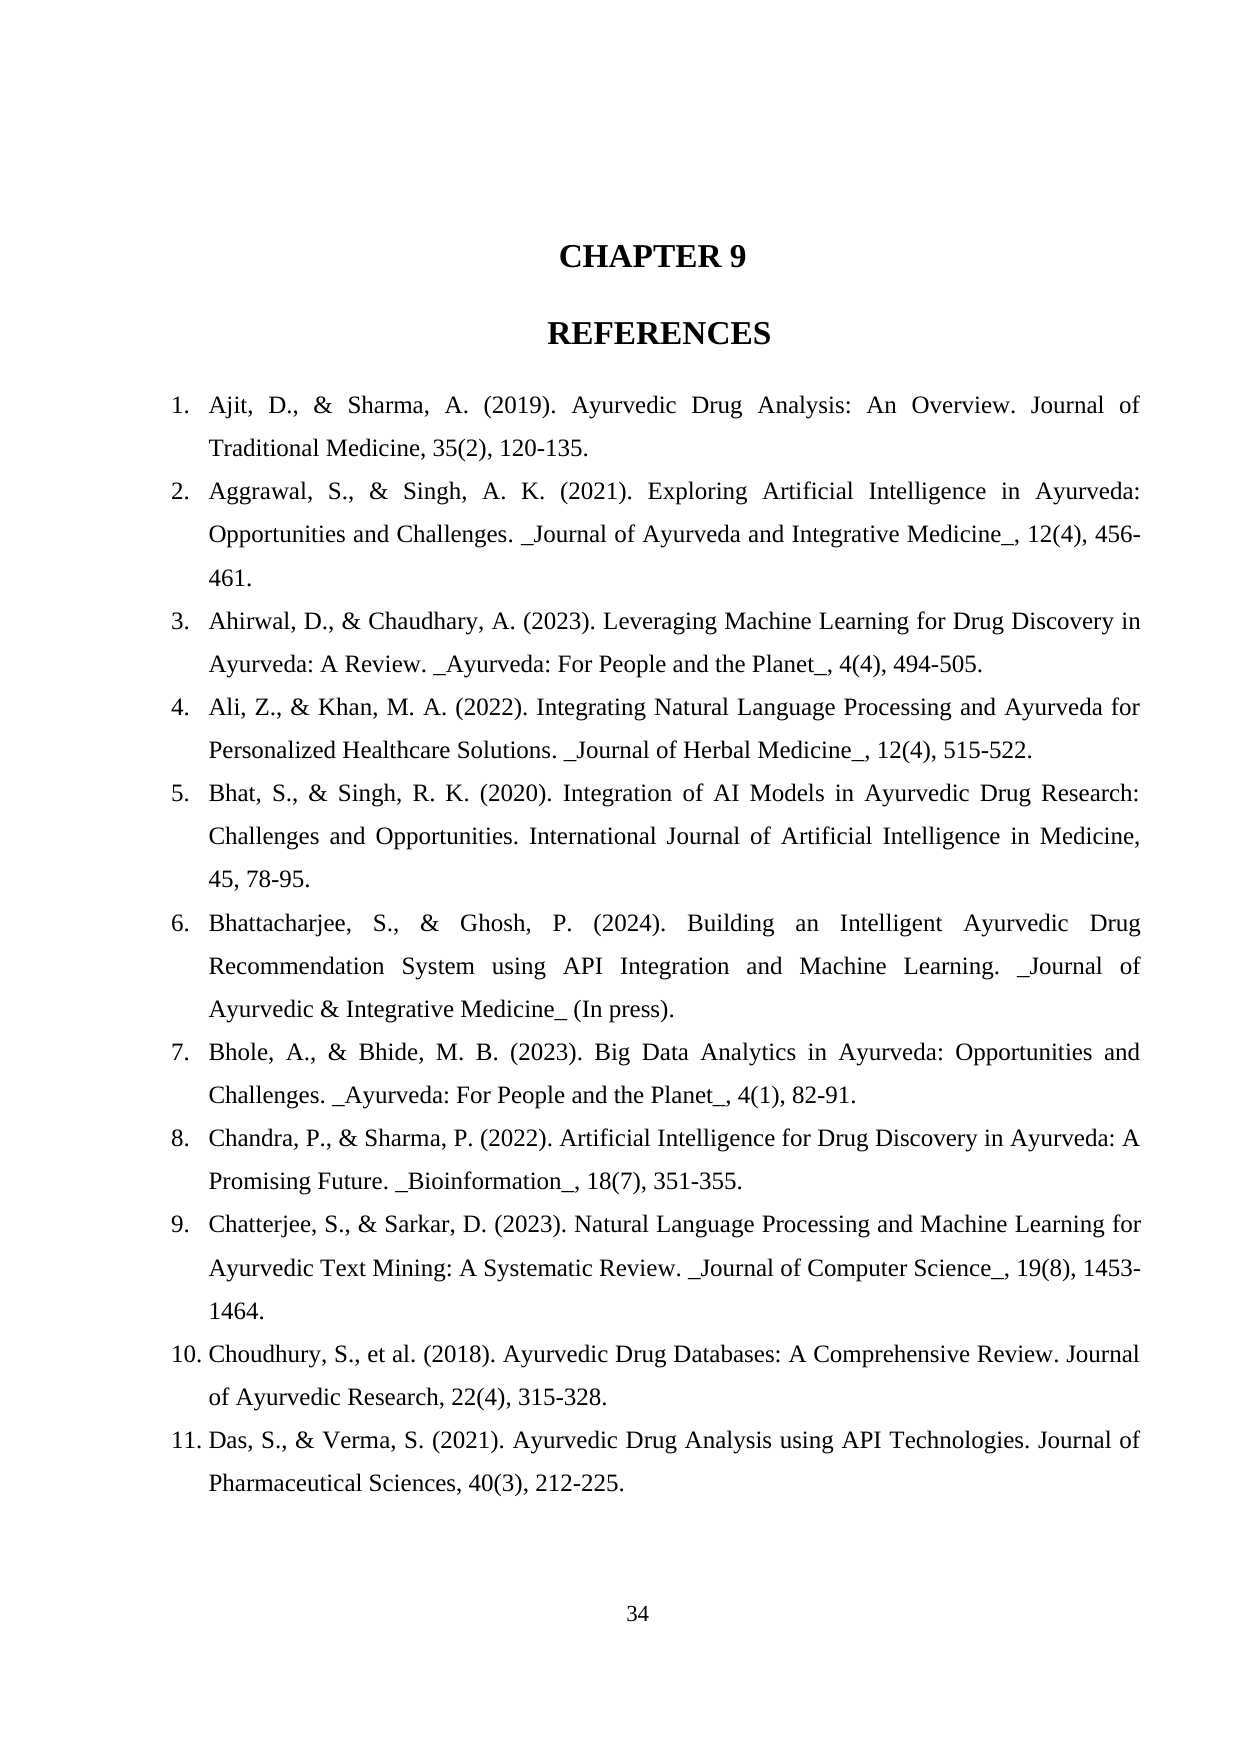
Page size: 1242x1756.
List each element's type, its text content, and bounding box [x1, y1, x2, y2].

list Ahirwal, D., & Chaudhary, A. (2023). Leveraging Machine Learning for Drug Discovery in Ayurveda: A Review. _Ayurveda: For People and the Planet_, 4(4), 494-505. [171, 606, 1142, 678]
list Bhole, A., & Bhide, M. B. (2023). Big Data Analytics in Ayurveda: Opportunities and Challenges. _Ayurveda: For People and the Planet_, 4(1), 82-91. [171, 1037, 1142, 1109]
list Chandra, P., & Sharma, P. (2022). Artificial Intelligence for Drug Discovery in Ayurveda: A Promising Future. _Bioinformation_, 18(7), 351-355. [171, 1123, 1142, 1195]
list Choudhury, S., et al. (2018). Ayurvedic Drug Databases: A Comprehensive Review. Journal of Ayurvedic Research, 22(4), 315-328. [171, 1339, 1142, 1411]
list Bhattacharjee, S., & Ghosh, P. (2024). Building an Intelligent Ayurvedic Drug Recommendation System using API Integration and Machine Learning. _Journal of Ayurvedic & Integrative Medicine_ (In press). [171, 908, 1142, 1023]
list Ajit, D., & Sharma, A. (2019). Ayurvedic Drug Analysis: An Overview. Journal of Traditional Medicine, 35(2), 120-135. [171, 390, 1142, 462]
list Chatterjee, S., & Sarkar, D. (2023). Natural Language Processing and Machine Learning for Ayurvedic Text Mining: A Systematic Review. _Journal of Computer Science_, 19(8), 1453-1464. [171, 1209, 1142, 1324]
list Ali, Z., & Khan, M. A. (2022). Integrating Natural Language Processing and Ayurveda for Personalized Healthcare Solutions. _Journal of Herbal Medicine_, 12(4), 515-522. [171, 692, 1142, 764]
text REFERENCES [346, 313, 972, 352]
list Aggrawal, S., & Singh, A. K. (2021). Exploring Artificial Intelligence in Ayurveda: Opportunities and Challenges. _Journal of Ayurveda and Integrative Medicine_, 12(4), 456-461. [171, 476, 1142, 591]
list Bhat, S., & Singh, R. K. (2020). Integration of AI Models in Ayurvedic Drug Research: Challenges and Opportunities. International Journal of Artificial Intelligence in Medicine, 45, 78-95. [171, 778, 1142, 893]
list Das, S., & Verma, S. (2021). Ayurvedic Drug Analysis using API Technologies. Journal of Pharmaceutical Sciences, 40(3), 212-225. [171, 1425, 1142, 1497]
subtitle CHAPTER 9 [133, 237, 972, 275]
